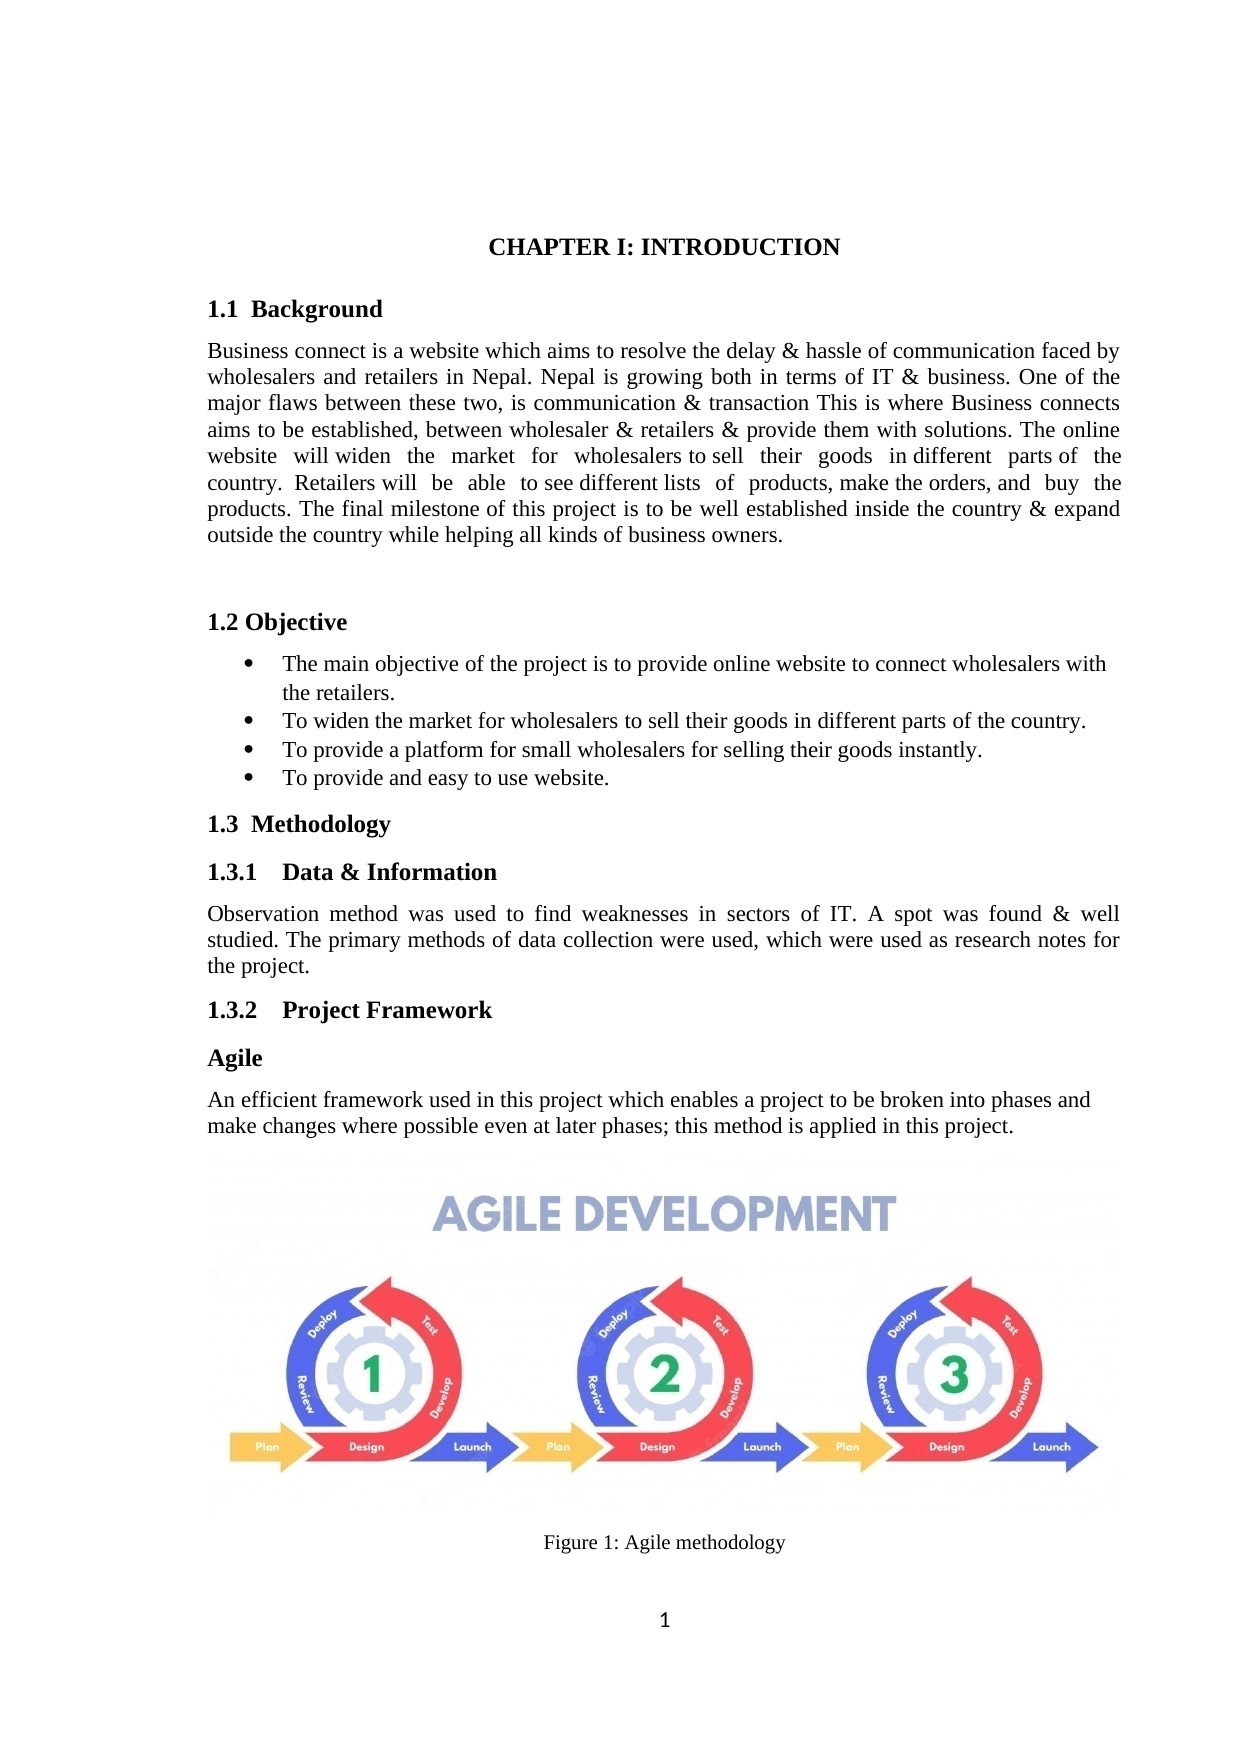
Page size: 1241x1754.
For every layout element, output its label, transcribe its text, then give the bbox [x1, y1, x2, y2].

subtitle Methodology [207, 809, 1122, 838]
text Observation method was used to find weaknesses in sectors of IT. A spot was found & well studied. The primary methods of data collection were used, which were used as research notes for the project. [207, 900, 1122, 979]
text Business connect is a website which aims to resolve the delay & hassle of communication faced by wholesalers and retailers in Nepal. Nepal is growing both in terms of IT & business. One of the major flaws between these two, is communication & transaction This is where Business connects aims to be established, between wholesaler & retailers & provide them with solutions. The online website will widen the market for wholesalers to sell their goods in different parts of the country. Retailers will be able to see different lists of products, make the orders, and buy the products. The final milestone of this project is to be well established inside the country & expand outside the country while helping all kinds of business owners. [207, 337, 1122, 548]
subtitle Agile [207, 1043, 1122, 1071]
list To provide a platform for small wholesalers for selling their goods instantly. [244, 736, 1122, 762]
list To widen the market for wholesalers to sell their goods in different parts of the country. [244, 707, 1122, 734]
text An efficient framework used in this project which enables a project to be broken into phases and make changes where possible even at later phases; this method is applied in this project. [207, 1086, 1122, 1138]
picture [207, 1155, 1122, 1513]
subtitle Background [207, 294, 1122, 322]
text Figure 1: Agile methodology [207, 1530, 1122, 1554]
list To provide and easy to use website. [244, 764, 1122, 791]
list The main objective of the project is to provide online website to connect wholesalers with the retailers. [244, 650, 1122, 705]
subtitle Data & Information [207, 857, 1122, 885]
subtitle Objective [207, 607, 1122, 636]
subtitle Project Framework [207, 995, 1122, 1024]
subtitle CHAPTER I: INTRODUCTION [207, 232, 1122, 261]
